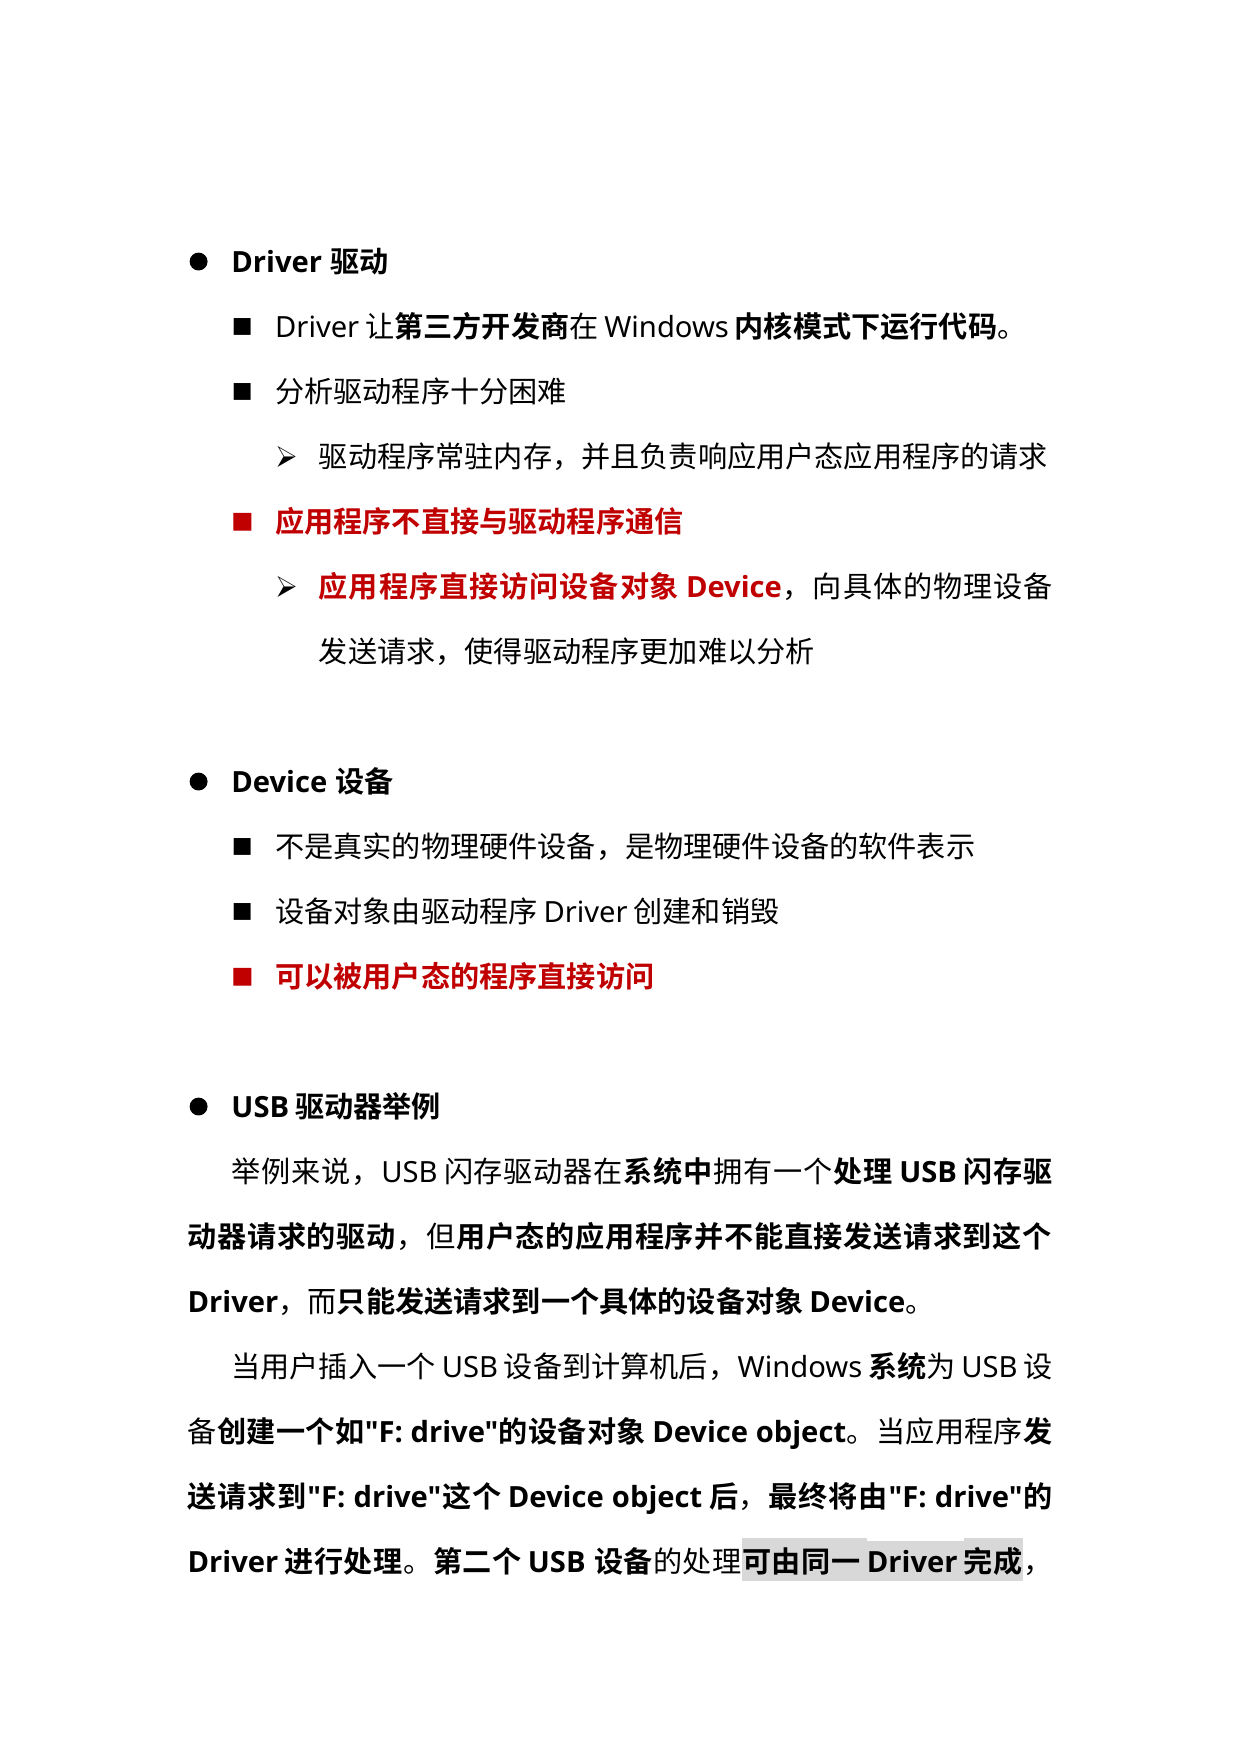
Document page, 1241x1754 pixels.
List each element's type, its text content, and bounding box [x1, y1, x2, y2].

list 分析驱动程序十分困难 [231, 357, 1053, 422]
list 应用程序不直接与驱动程序通信 [231, 487, 1053, 552]
list 设备对象由驱动程序Driver创建和销毁 [231, 877, 1053, 942]
list Driver 驱动 [187, 227, 1053, 292]
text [187, 1332, 1053, 1592]
list 不是真实的物理硬件设备，是物理硬件设备的软件表示 [231, 812, 1053, 877]
list Driver让第三方开发商在Windows内核模式下运行代码。 [231, 292, 1053, 357]
list 可以被用户态的程序直接访问 [231, 942, 1053, 1007]
list 应用程序直接访问设备对象Device，向具体的物理设备发送请求，使得驱动程序更加难以分析 [275, 552, 1053, 682]
text 举例来说，USB闪存驱动器在系统中拥有一个处理USB闪存驱动器请求的驱动，但用户态的应用程序并不能直接发送请求到这个Driver，而只能发送请求到一个具体的设备对象Device。 [187, 1137, 1053, 1332]
list USB驱动器举例 [187, 1072, 1053, 1137]
list 驱动程序常驻内存，并且负责响应用户态应用程序的请求 [275, 422, 1053, 487]
list Device 设备 [187, 747, 1053, 812]
